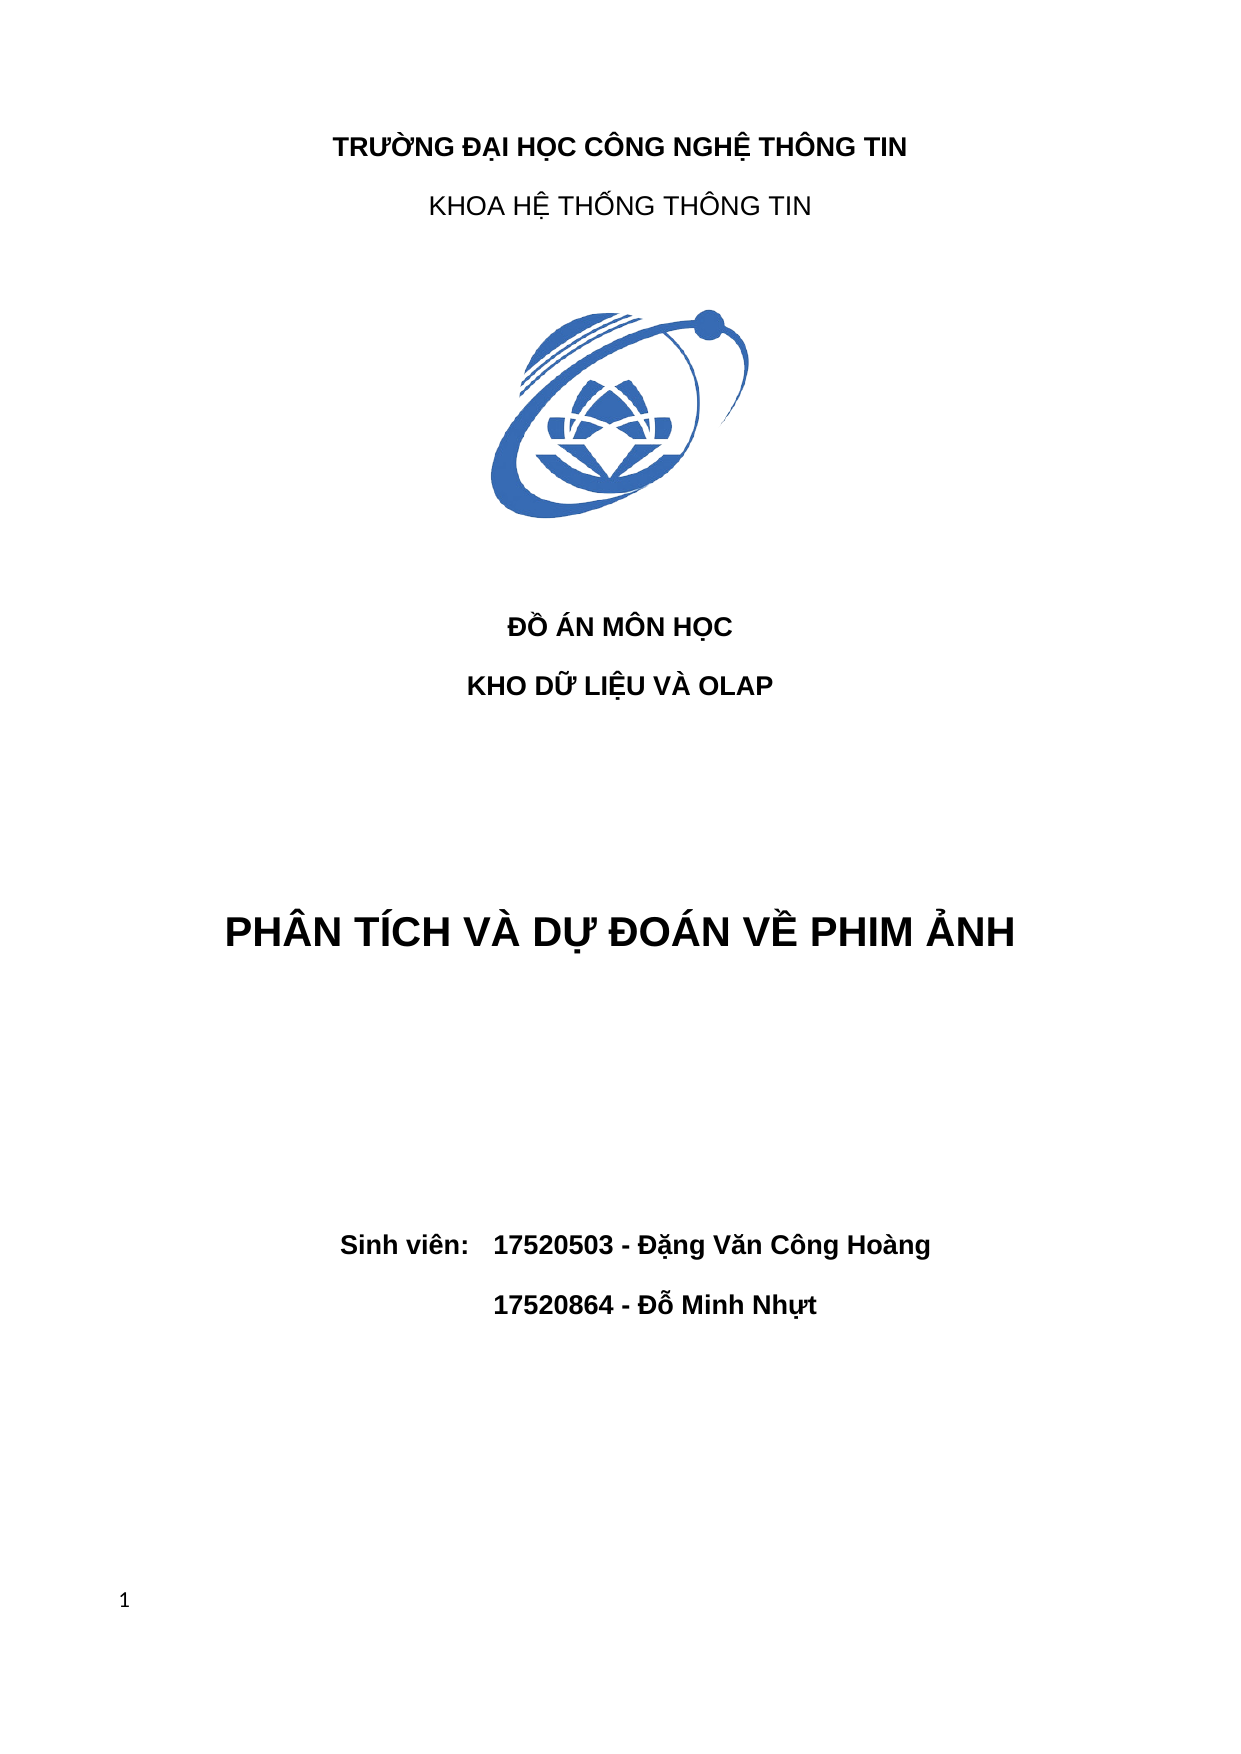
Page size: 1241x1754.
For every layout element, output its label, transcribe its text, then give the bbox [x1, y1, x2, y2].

picture [489, 308, 751, 525]
text KHOA HỆ THỐNG THÔNG TIN [118, 190, 1122, 221]
text KHO DỮ LIỆU VÀ OLAP [118, 670, 1122, 701]
text 17520864 - Đỗ Minh Nhựt [490, 1289, 1122, 1320]
text PHÂN TÍCH VÀ DỰ ĐOÁN VỀ PHIM ẢNH [118, 907, 1122, 955]
text TRƯỜNG ĐẠI HỌC CÔNG NGHỆ THÔNG TIN [118, 131, 1122, 162]
text ĐỒ ÁN MÔN HỌC [118, 611, 1122, 642]
text Sinh viên: 17520503 - Đặng Văn Công Hoàng [340, 1229, 1122, 1261]
